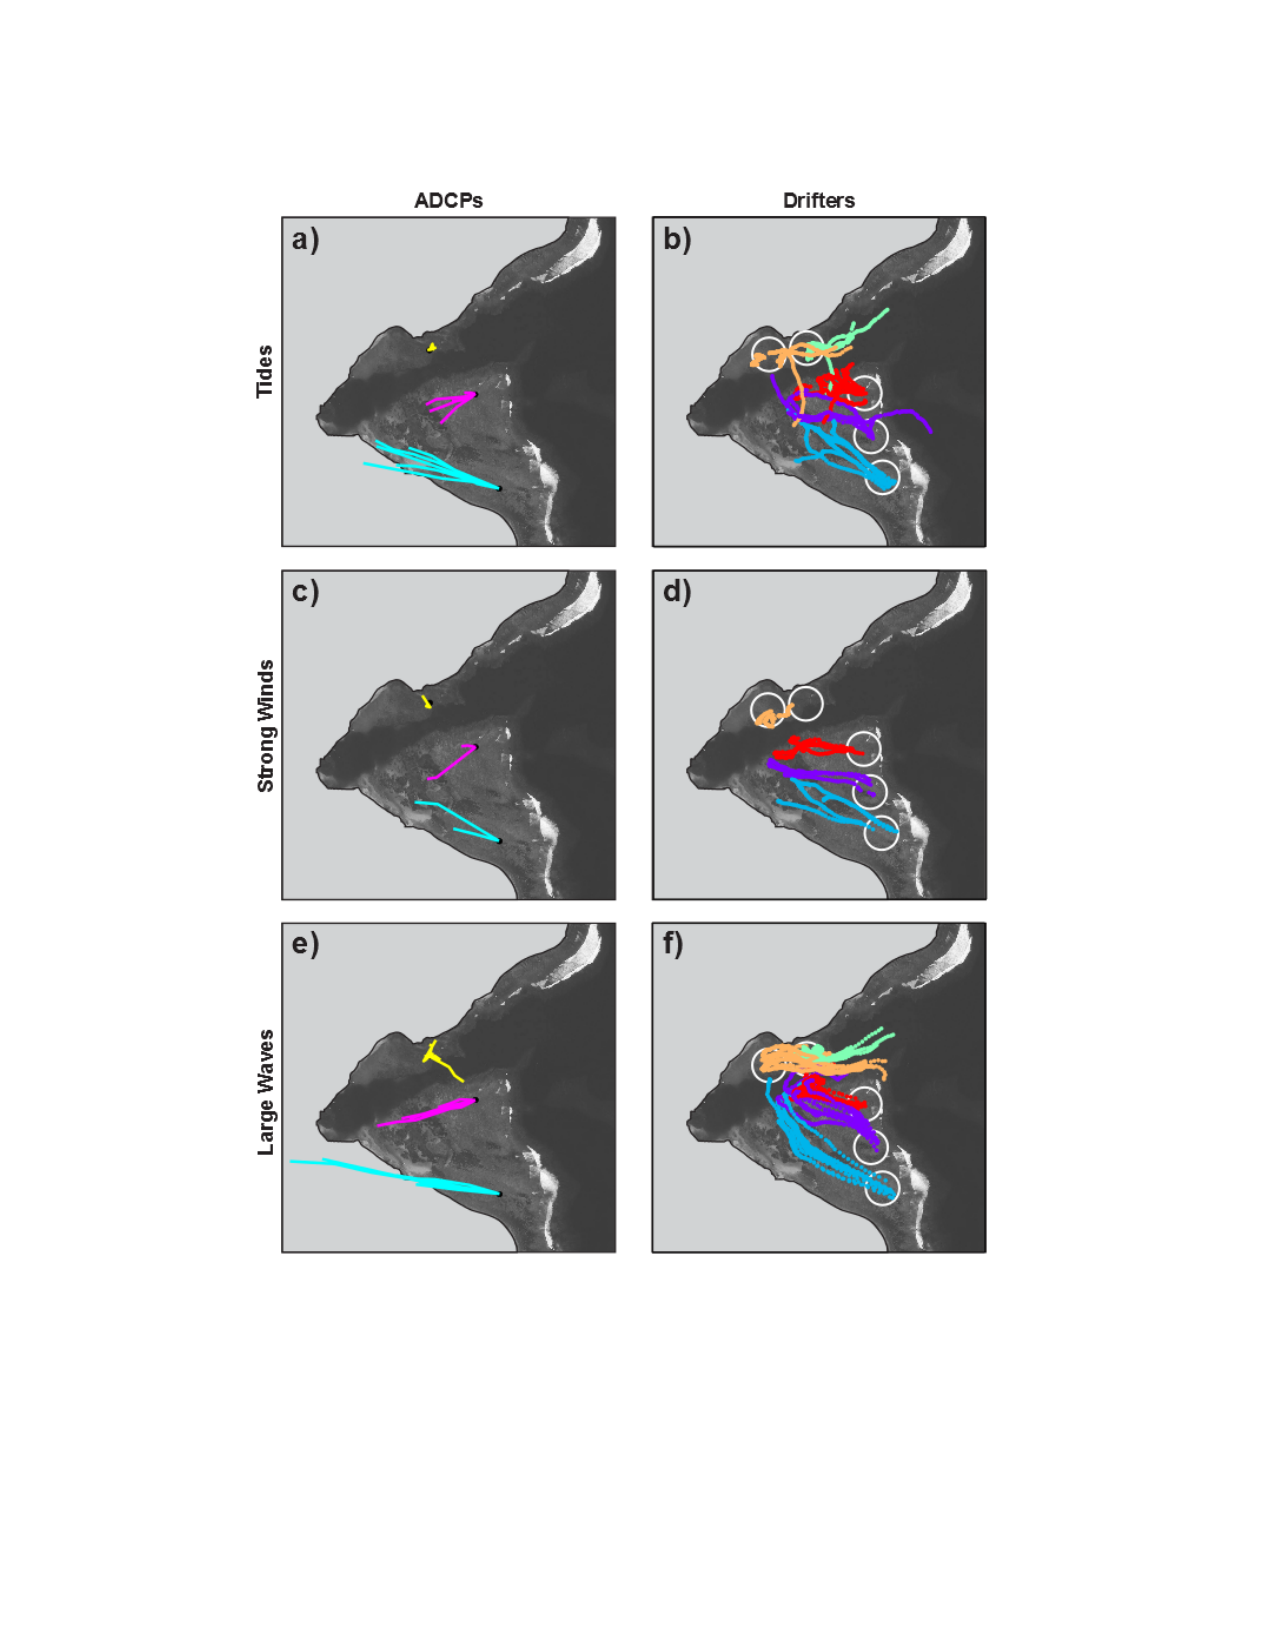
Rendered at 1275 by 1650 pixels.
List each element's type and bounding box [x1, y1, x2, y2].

picture [187, 150, 1088, 1315]
